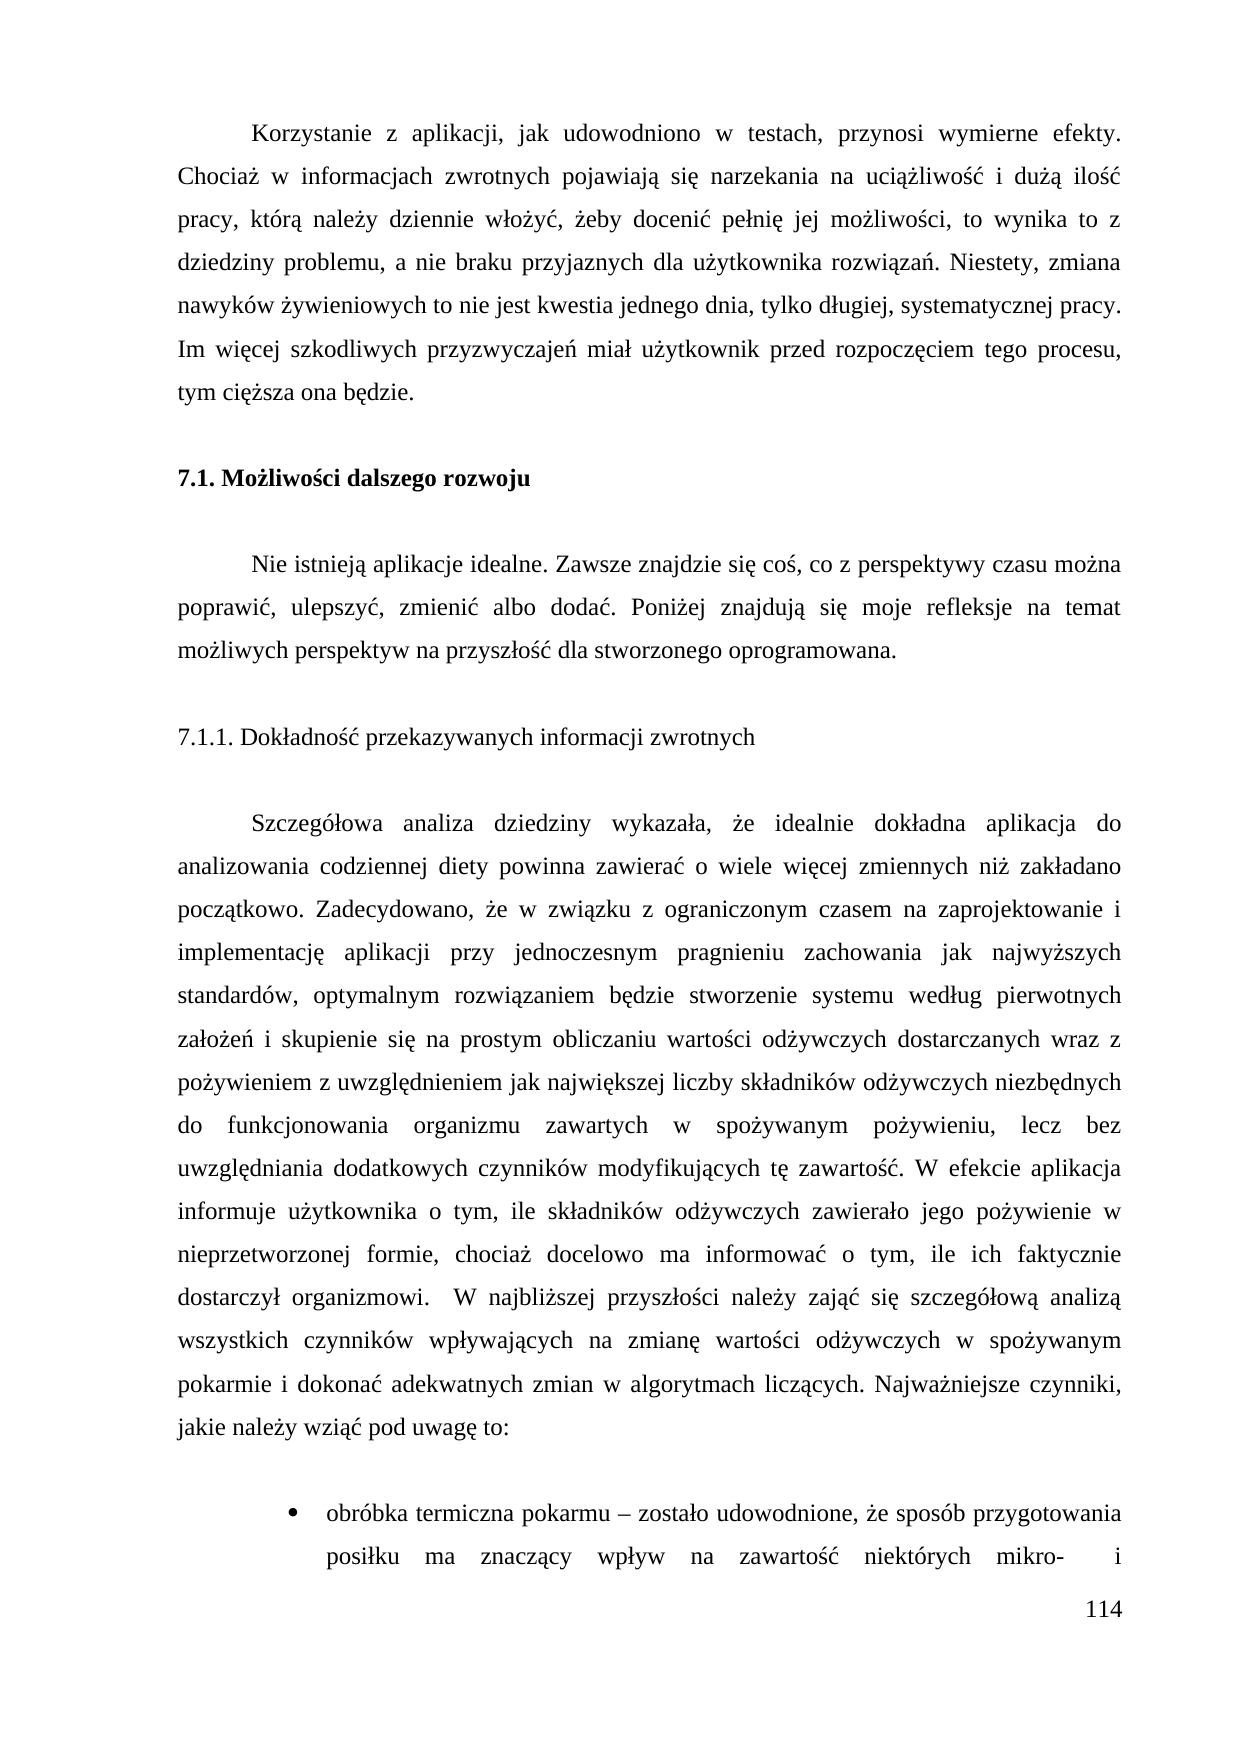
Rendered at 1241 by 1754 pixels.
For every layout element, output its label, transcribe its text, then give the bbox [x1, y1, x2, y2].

text Korzystanie z aplikacji, jak udowodniono w testach, przynosi wymierne efekty. Chociaż w informacjach zwrotnych pojawiają się narzekania na uciążliwość i dużą ilość pracy, którą należy dziennie włożyć, żeby docenić pełnię jej możliwości, to wynika to z dziedziny problemu, a nie braku przyjaznych dla użytkownika rozwiązań. Niestety, zmiana nawyków żywieniowych to nie jest kwestia jednego dnia, tylko długiej, systematycznej pracy. Im więcej szkodliwych przyzwyczajeń miał użytkownik przed rozpoczęciem tego procesu, tym cięższa ona będzie. [177, 118, 1122, 406]
text Nie istnieją aplikacje idealne. Zawsze znajdzie się coś, co z perspektywy czasu można poprawić, ulepszyć, zmienić albo dodać. Poniżej znajdują się moje refleksje na temat możliwych perspektyw na przyszłość dla stworzonego oprogramowana. [177, 549, 1122, 664]
subtitle 7.1. Możliwości dalszego rozwoju [177, 463, 1122, 492]
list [288, 1498, 1122, 1570]
subtitle 7.1.1. Dokładność przekazywanych informacji zwrotnych [177, 722, 1122, 751]
text Szczegółowa analiza dziedziny wykazała, że idealnie dokładna aplikacja do analizowania codziennej diety powinna zawierać o wiele więcej zmiennych niż zakładano początkowo. Zadecydowano, że w związku z ograniczonym czasem na zaprojektowanie i implementację aplikacji przy jednoczesnym pragnieniu zachowania jak najwyższych standardów, optymalnym rozwiązaniem będzie stworzenie systemu według pierwotnych założeń i skupienie się na prostym obliczaniu wartości odżywczych dostarczanych wraz z pożywieniem z uwzględnieniem jak największej liczby składników odżywczych niezbędnych do funkcjonowania organizmu zawartych w spożywanym pożywieniu, lecz bez uwzględniania dodatkowych czynników modyfikujących tę zawartość. W efekcie aplikacja informuje użytkownika o tym, ile składników odżywczych zawierało jego pożywienie w nieprzetworzonej formie, chociaż docelowo ma informować o tym, ile ich faktycznie dostarczył organizmowi. W najbliższej przyszłości należy zająć się szczegółową analizą wszystkich czynników wpływających na zmianę wartości odżywczych w spożywanym pokarmie i dokonać adekwatnych zmian w algorytmach liczących. Najważniejsze czynniki, jakie należy wziąć pod uwagę to: [177, 808, 1122, 1441]
